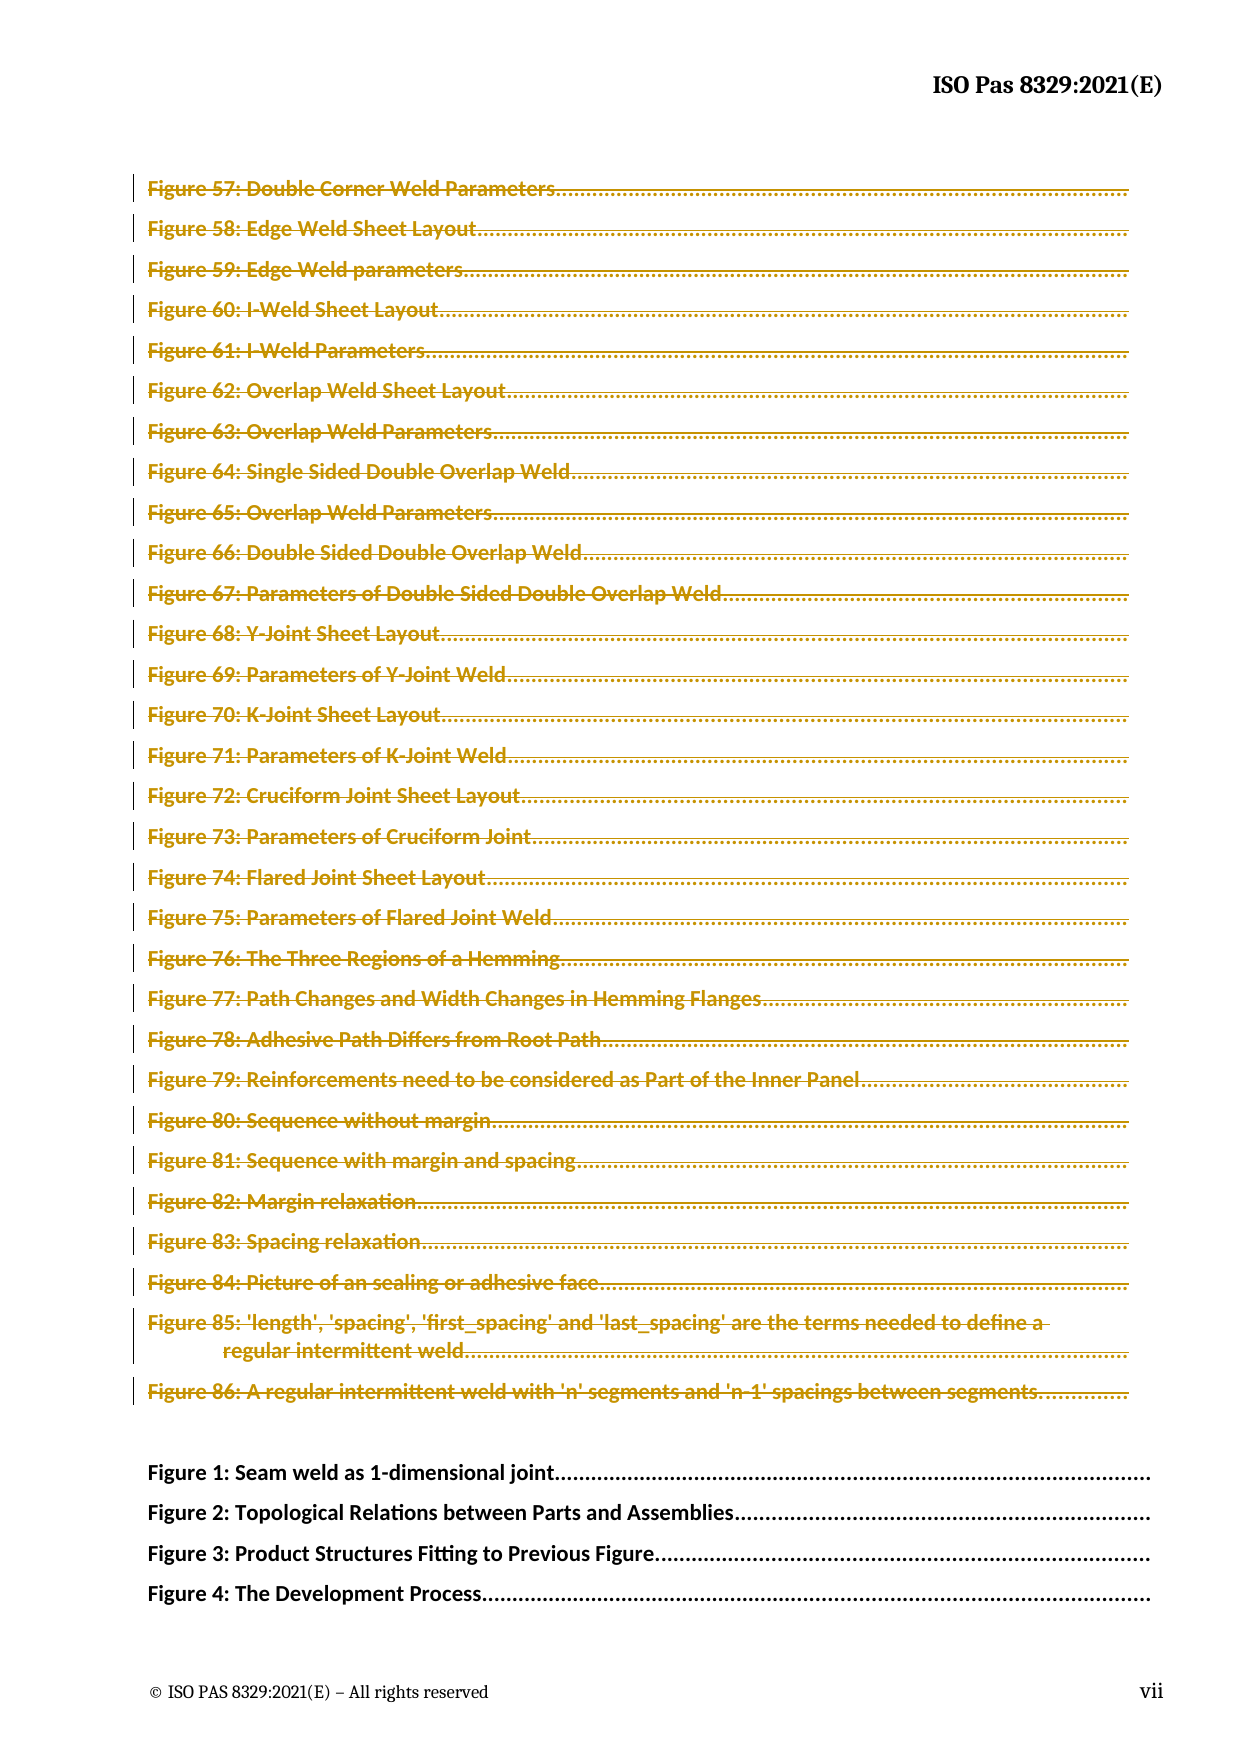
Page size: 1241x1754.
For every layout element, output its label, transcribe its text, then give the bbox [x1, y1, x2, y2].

text Figure 3: Product Structures Fitting to Previous Figure. 4 [148, 1539, 1111, 1567]
text Figure 2: Topological Relations between Parts and Assemblies 3 [148, 1498, 1111, 1527]
text Figure 1: Seam weld as 1-dimensional joint 3 [148, 1458, 1111, 1486]
text Figure 4: The Development Process 4 [148, 1579, 1111, 1608]
